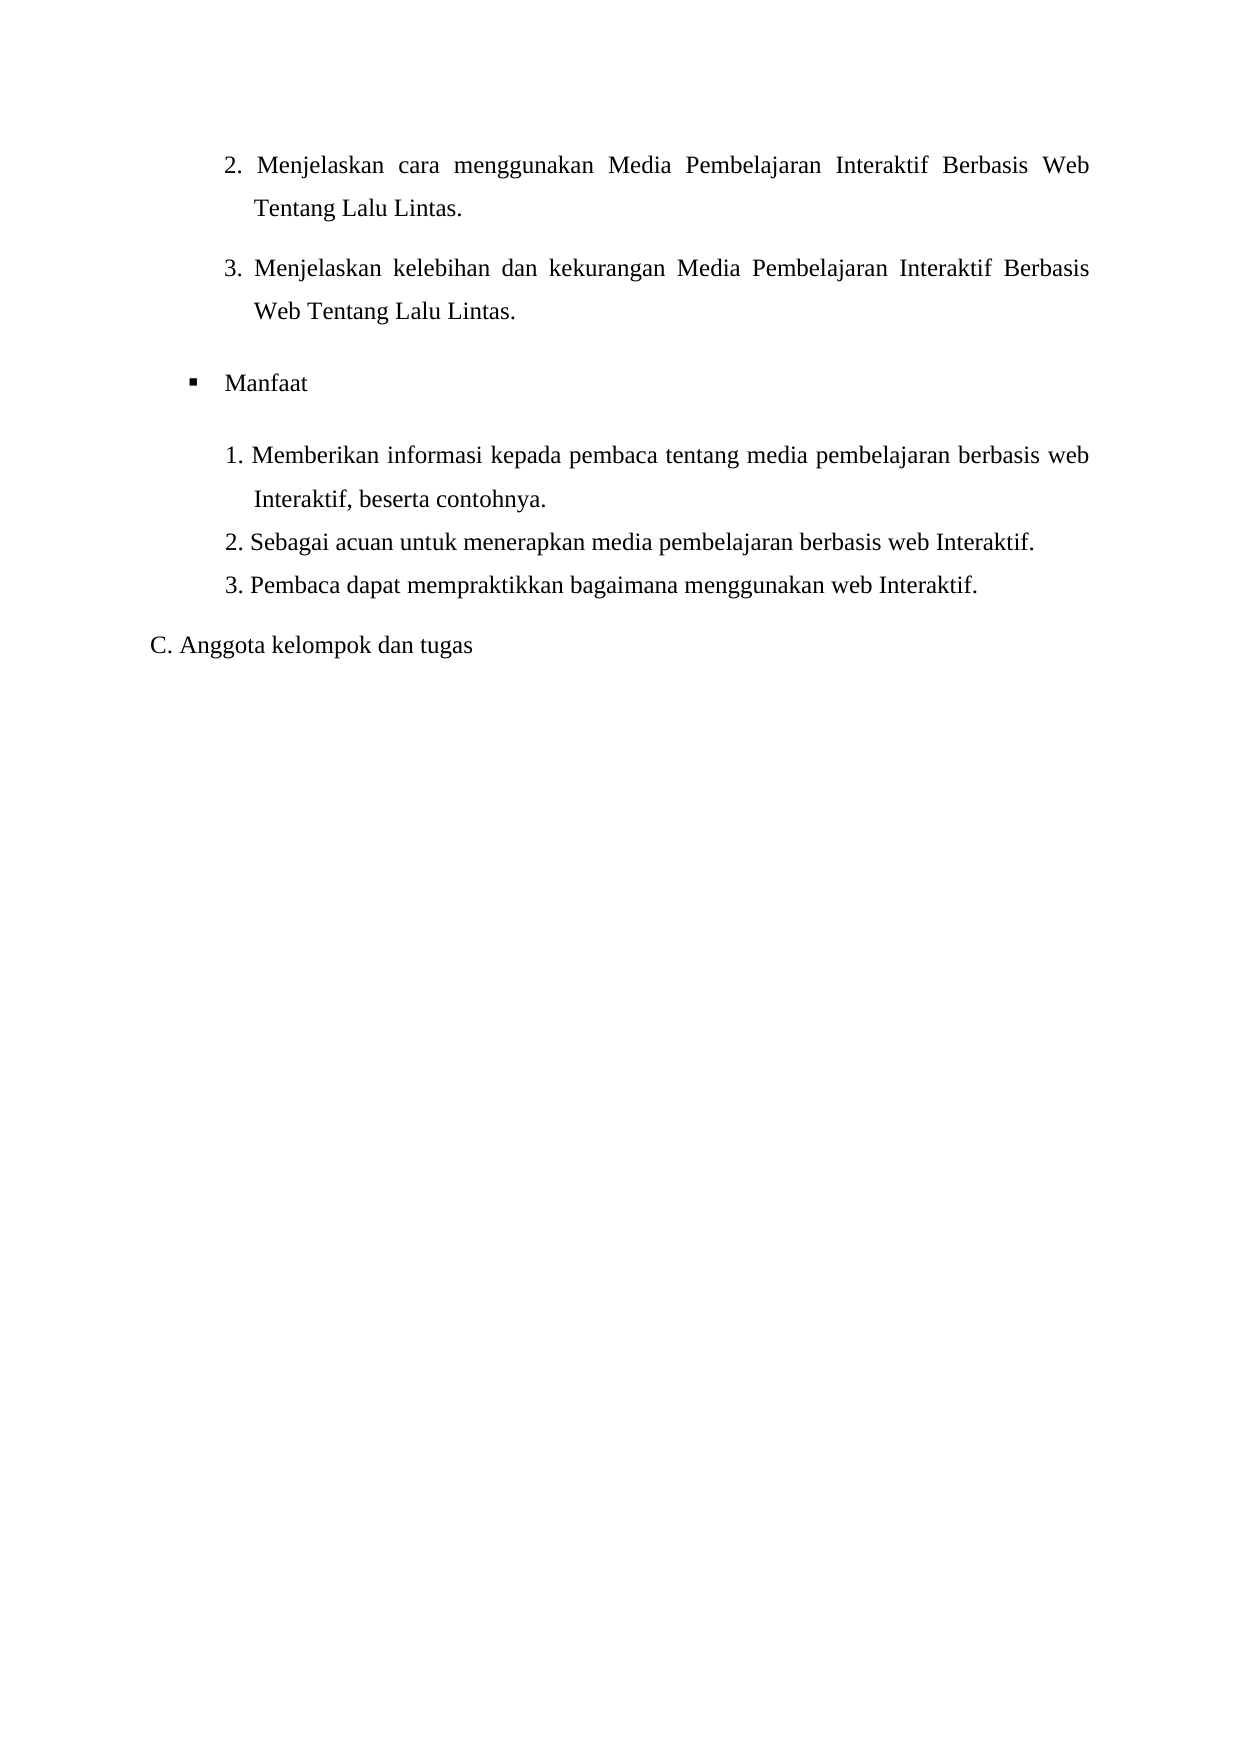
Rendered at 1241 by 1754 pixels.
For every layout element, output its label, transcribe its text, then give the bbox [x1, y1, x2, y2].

text 3. Menjelaskan kelebihan dan kekurangan Media Pembelajaran Interaktif Berbasis Web Tentang Lalu Lintas. [224, 253, 1090, 325]
list 1. Memberikan informasi kepada pembaca tentang media pembelajaran berbasis web Interaktif, beserta contohnya. [225, 441, 1090, 512]
text 2. Menjelaskan cara menggunakan Media Pembelajaran Interaktif Berbasis Web Tentang Lalu Lintas. [224, 150, 1090, 222]
list 2. Sebagai acuan untuk menerapkan media pembelajaran berbasis web Interaktif. [225, 527, 1090, 556]
subtitle Manfaat [187, 368, 1090, 397]
list 3. Pembaca dapat mempraktikkan bagaimana menggunakan web Interaktif. [225, 570, 1090, 599]
subtitle C. Anggota kelompok dan tugas [150, 630, 1090, 658]
